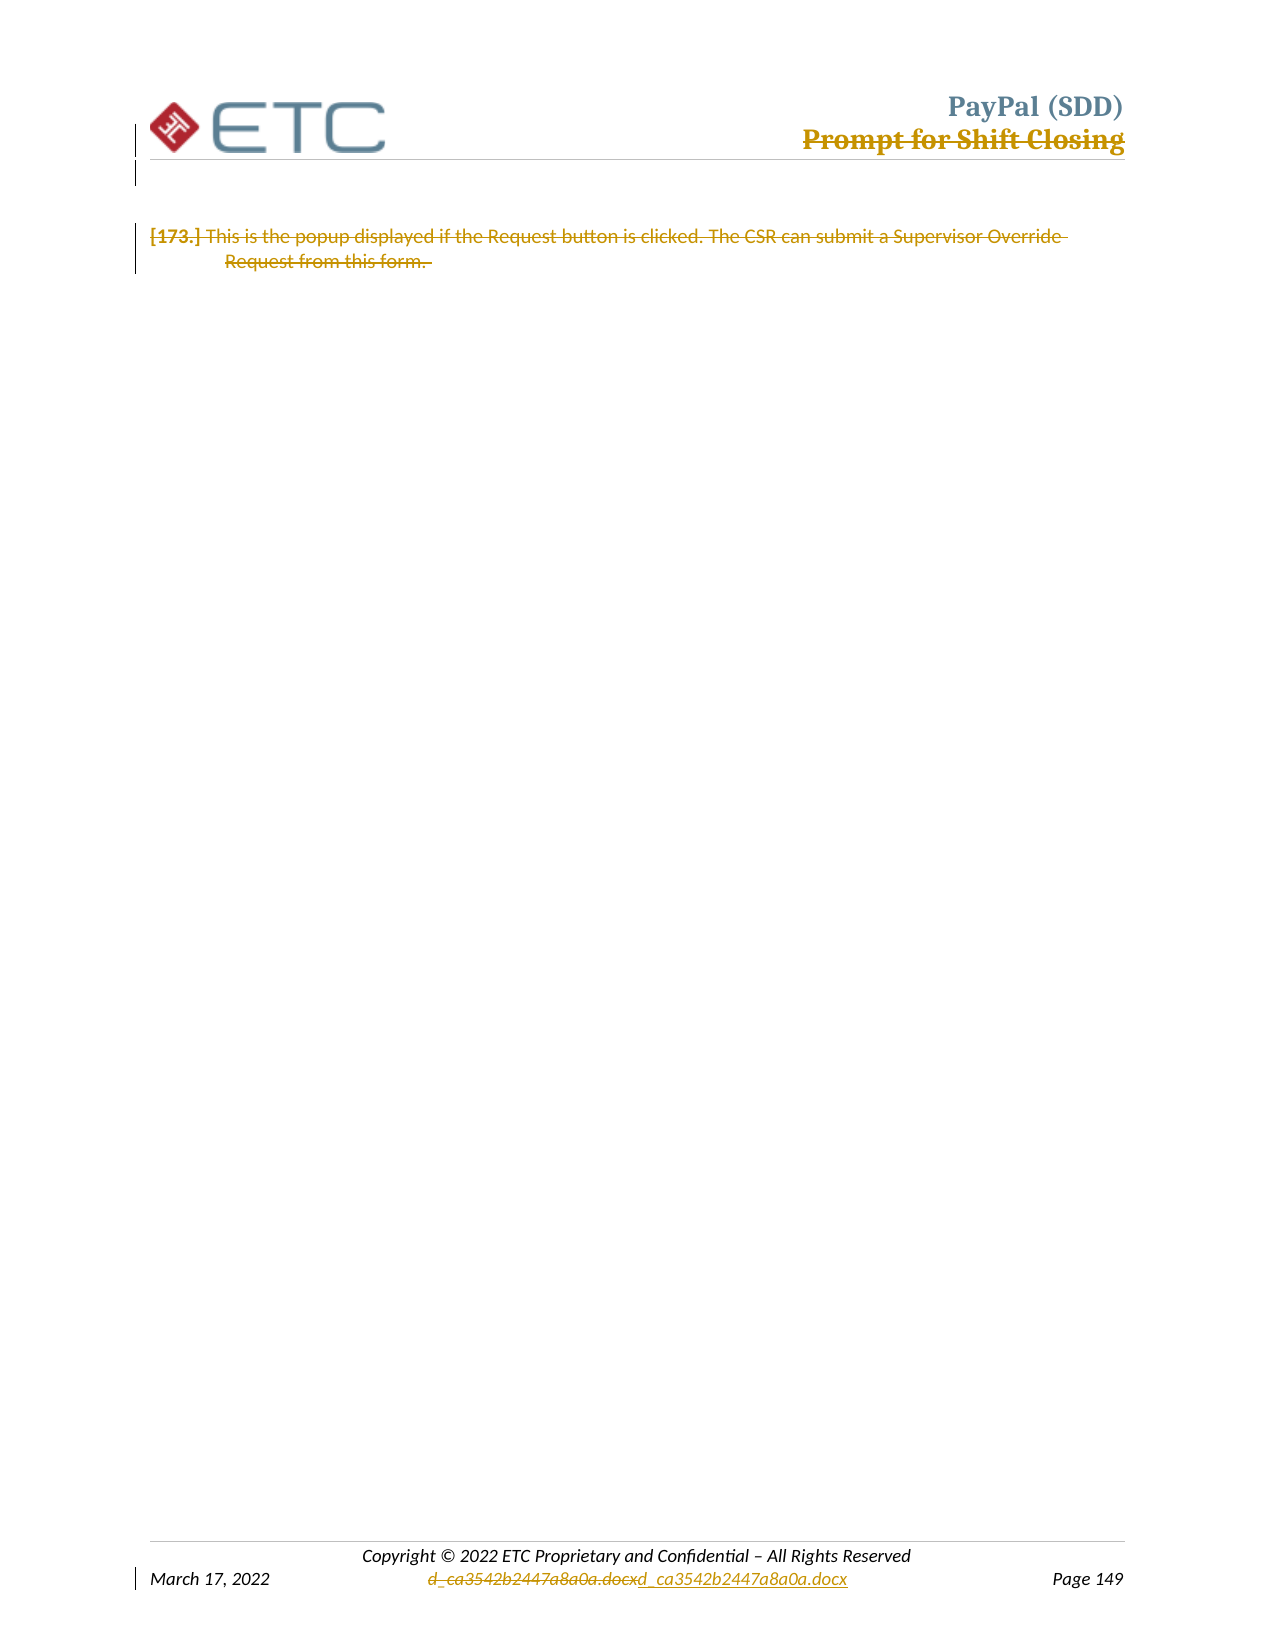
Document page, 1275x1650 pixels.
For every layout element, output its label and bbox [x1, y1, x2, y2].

picture [150, 102, 386, 153]
